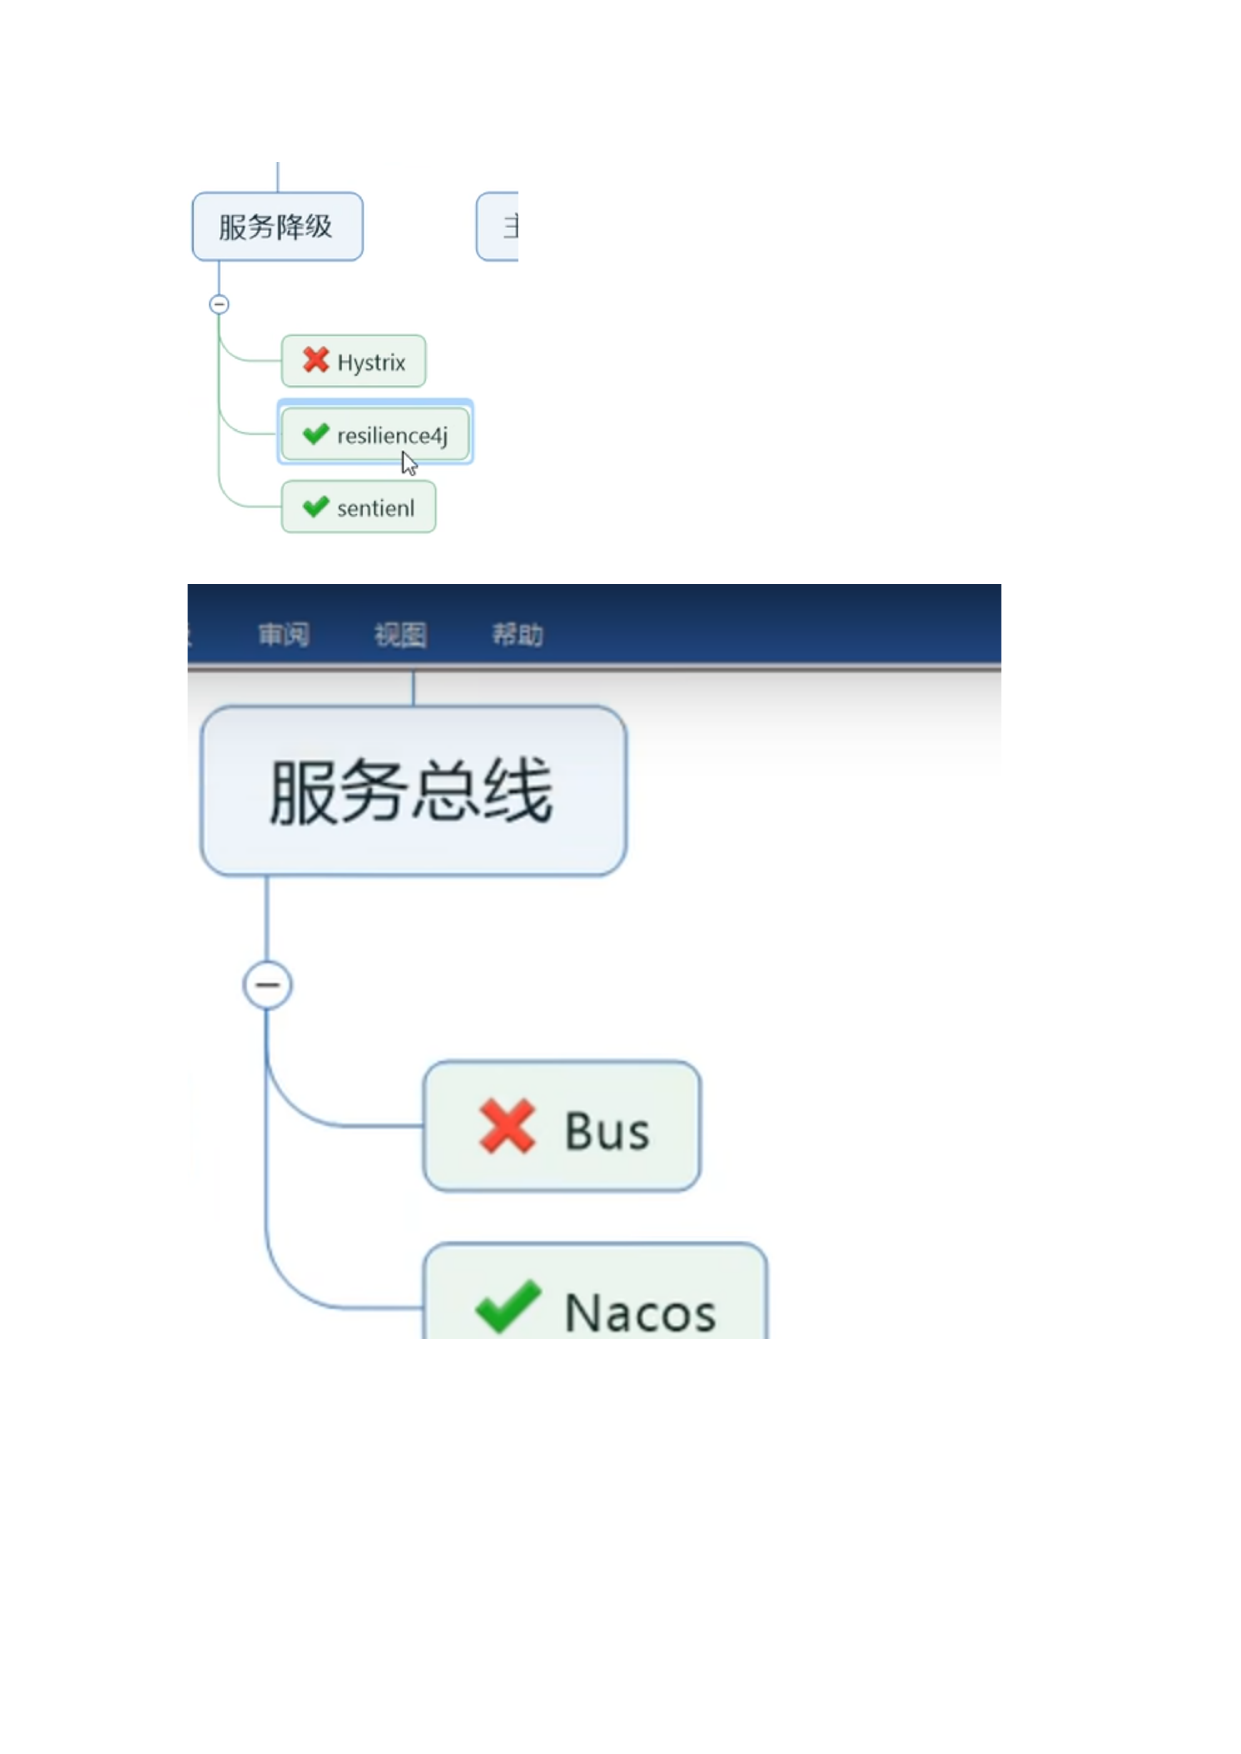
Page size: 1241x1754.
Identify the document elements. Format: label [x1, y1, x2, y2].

picture [187, 162, 1002, 1339]
